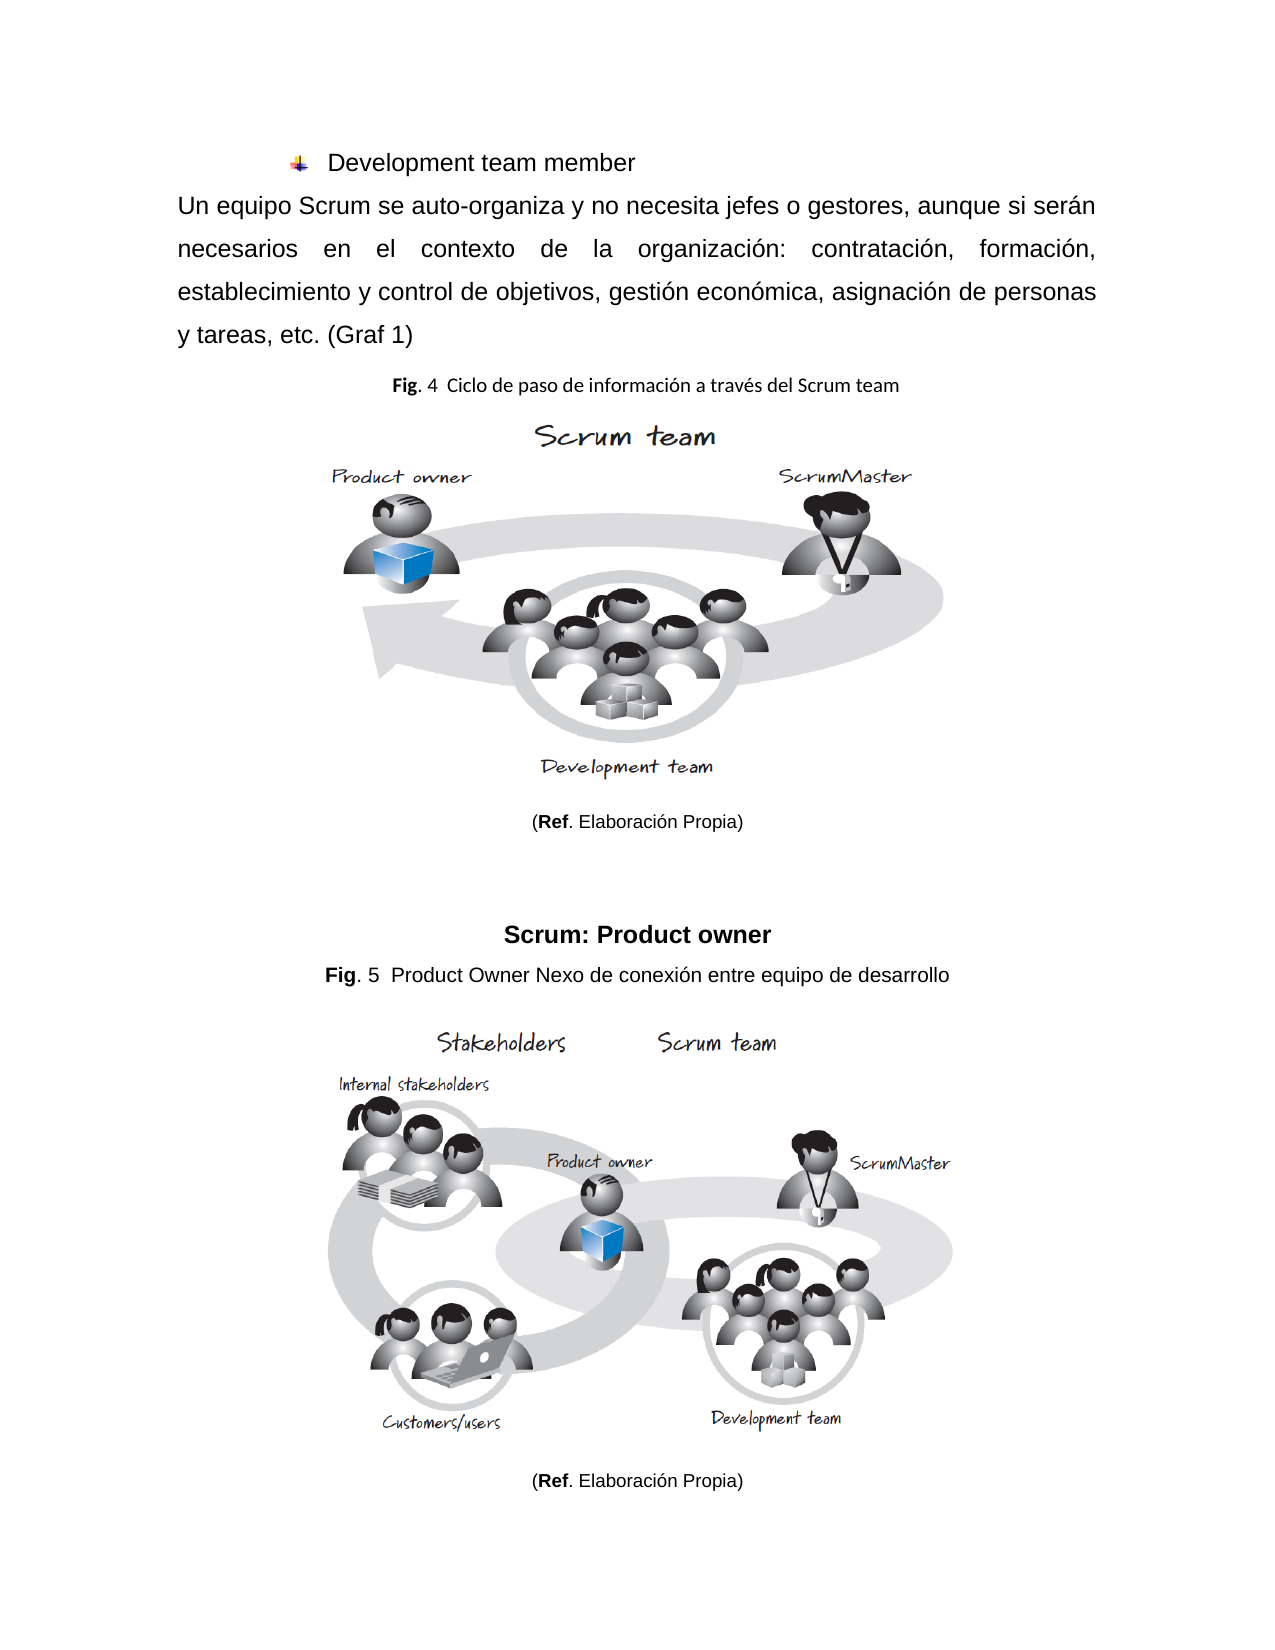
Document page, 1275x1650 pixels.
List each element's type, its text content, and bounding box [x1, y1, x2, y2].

text Un equipo Scrum se auto-organiza y no necesita jefes o gestores, aunque si serán necesarios en el contexto de la organización: contratación, formación, establecimiento y control de objetivos, gestión económica, asignación de personas y tareas, etc. (Graf 1) [177, 191, 1098, 349]
list Development team member [290, 148, 1098, 176]
subtitle Scrum: Product owner [177, 920, 1098, 948]
picture [312, 420, 963, 780]
text (Ref. Elaboración Propia) [177, 1470, 1098, 1491]
picture [312, 1019, 963, 1439]
text Fig. 5 Product Owner Nexo de conexión entre equipo de desarrollo [177, 963, 1098, 987]
picture [290, 154, 308, 172]
